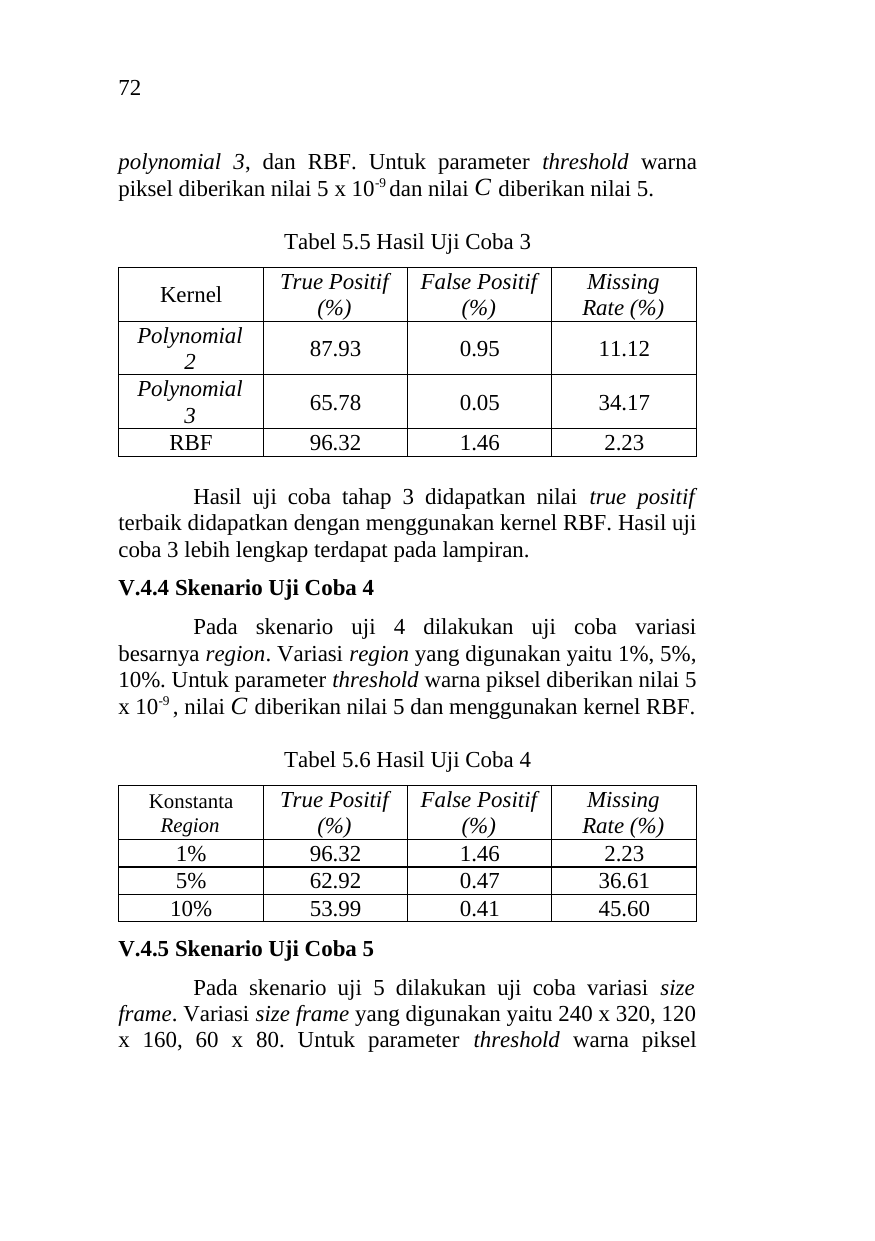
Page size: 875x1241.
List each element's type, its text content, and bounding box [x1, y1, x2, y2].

table_header True Positif (%) [264, 786, 407, 839]
table_cell 65.78 [264, 375, 407, 428]
table_cell Polynomial 3 [119, 375, 263, 428]
table_cell 87.93 [264, 322, 407, 374]
table_cell Polynomial 2 [119, 322, 263, 374]
table_header Missing Rate (%) [552, 786, 696, 839]
table_cell 1.46 [408, 840, 551, 866]
table_cell 96.32 [264, 429, 407, 456]
table_cell 1% [119, 840, 263, 866]
subtitle Skenario Uji Coba 5 [118, 935, 697, 961]
text Tabel 5.5 Hasil Uji Coba 3 [118, 228, 697, 254]
table_header True Positif (%) [264, 268, 407, 321]
table_cell 45.60 [552, 895, 696, 921]
table_cell 0.47 [408, 868, 551, 894]
table_header False Positif (%) [408, 786, 551, 839]
text Pada skenario uji 4 dilakukan uji coba variasi besarnya region. Variasi region yang digunakan yaitu 1%, 5%, 10%. Untuk parameter threshold warna piksel diberikan nilai 5 x 10-9 , nilai diberikan nilai 5 dan menggunakan kernel RBF. [118, 613, 697, 720]
table_cell 96.32 [264, 840, 407, 866]
table_cell RBF [119, 429, 263, 456]
table_cell 0.05 [408, 375, 551, 428]
table_cell 34.17 [552, 375, 696, 428]
table_cell 2.23 [552, 840, 696, 866]
subtitle Skenario Uji Coba 4 [118, 574, 697, 601]
table_cell 11.12 [552, 322, 696, 374]
text Hasil uji coba tahap 3 didapatkan nilai true positif terbaik didapatkan dengan menggunakan kernel RBF. Hasil uji coba 3 lebih lengkap terdapat pada lampiran. [118, 483, 697, 562]
table_header Missing Rate (%) [552, 268, 696, 321]
table_header Kernel [119, 268, 263, 321]
table_cell 5% [119, 868, 263, 894]
table_cell 53.99 [264, 895, 407, 921]
text Tabel 5.6 Hasil Uji Coba 4 [118, 746, 697, 773]
table_cell 2.23 [552, 429, 696, 456]
table_cell 36.61 [552, 868, 696, 894]
table_header Konstanta Region [119, 786, 263, 839]
table_cell 10% [119, 895, 263, 921]
table_cell 0.41 [408, 895, 551, 921]
table_cell 62.92 [264, 868, 407, 894]
table_cell 0.95 [408, 322, 551, 374]
table_cell 1.46 [408, 429, 551, 456]
table_header False Positif (%) [408, 268, 551, 321]
